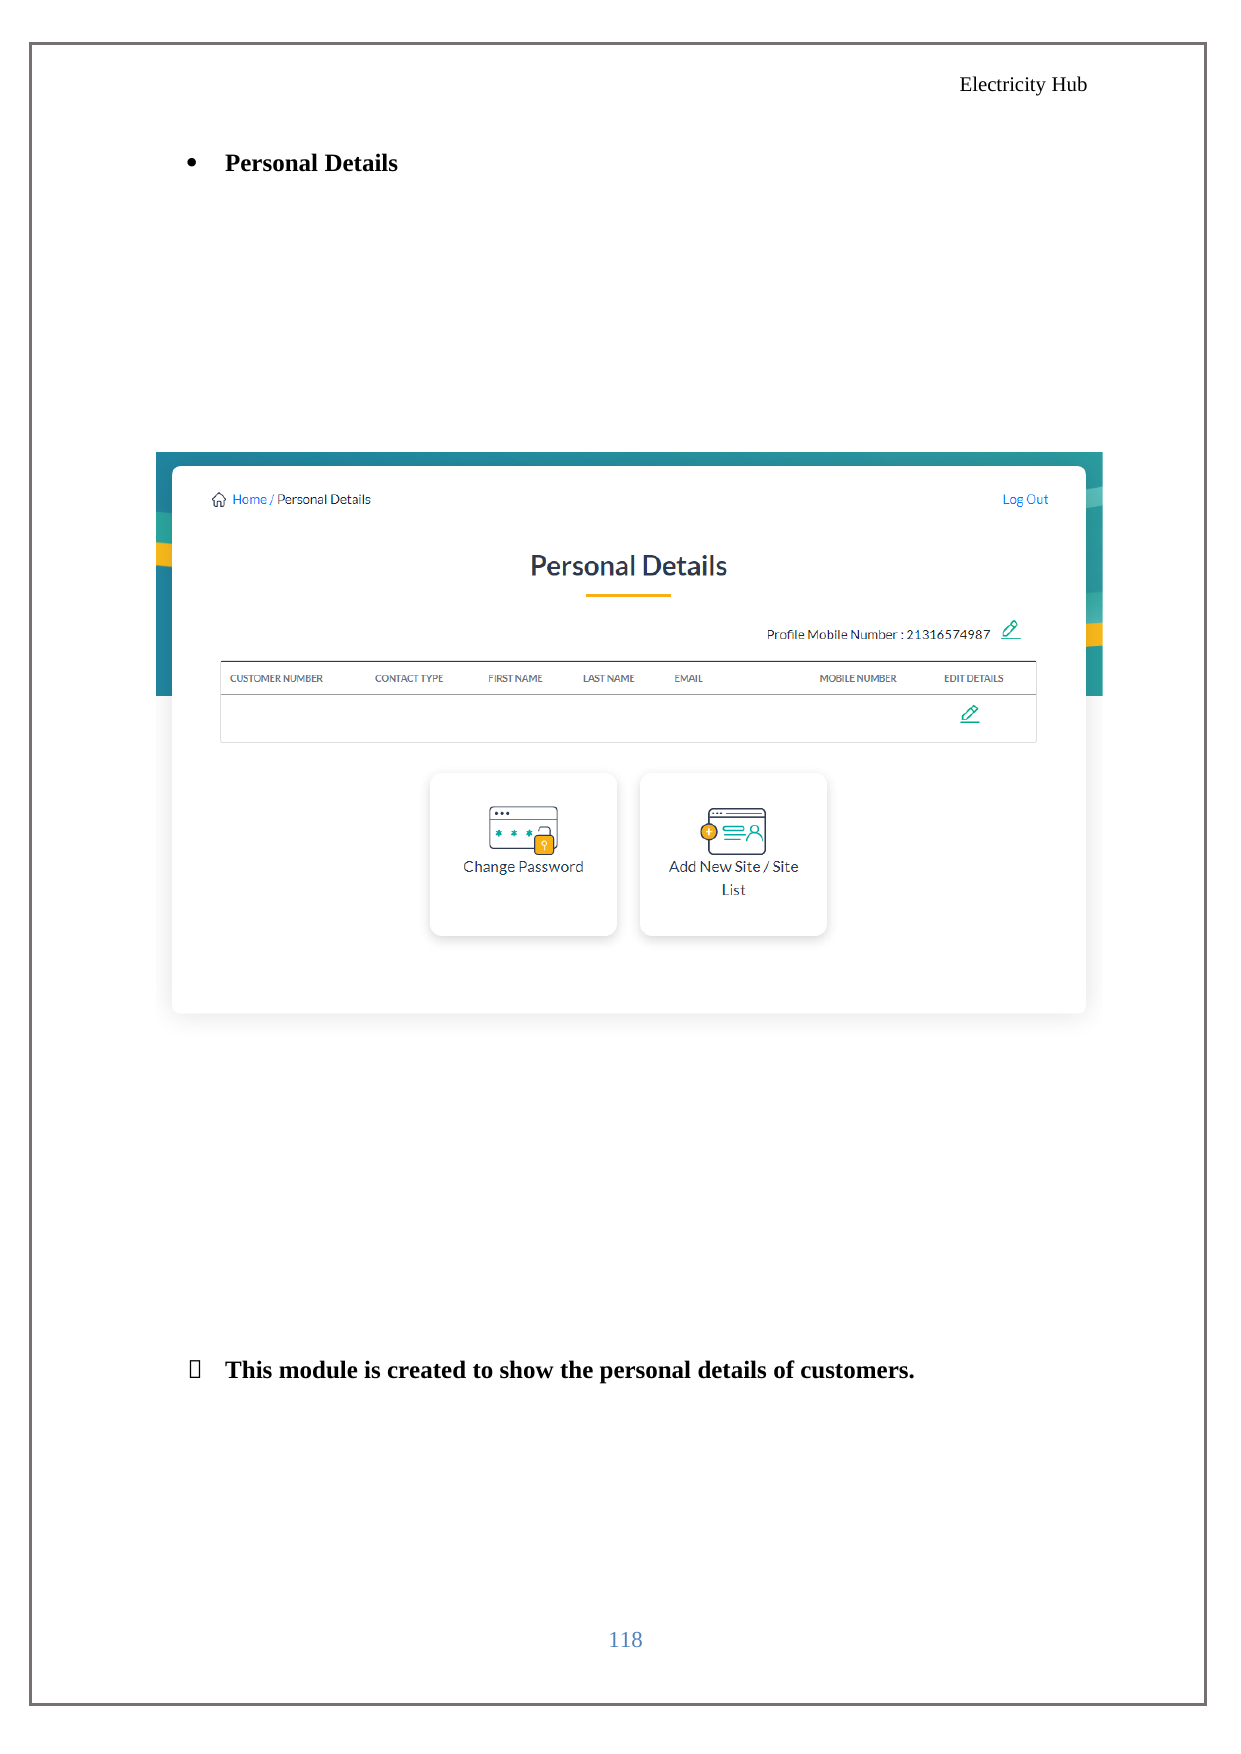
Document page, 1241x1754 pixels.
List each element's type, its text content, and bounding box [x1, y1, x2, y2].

list This module is created to show the personal details of customers. [187, 1352, 1204, 1386]
subtitle Personal Details [187, 148, 1204, 177]
text Electricity Hub [44, 72, 1087, 96]
picture [156, 452, 1103, 1038]
